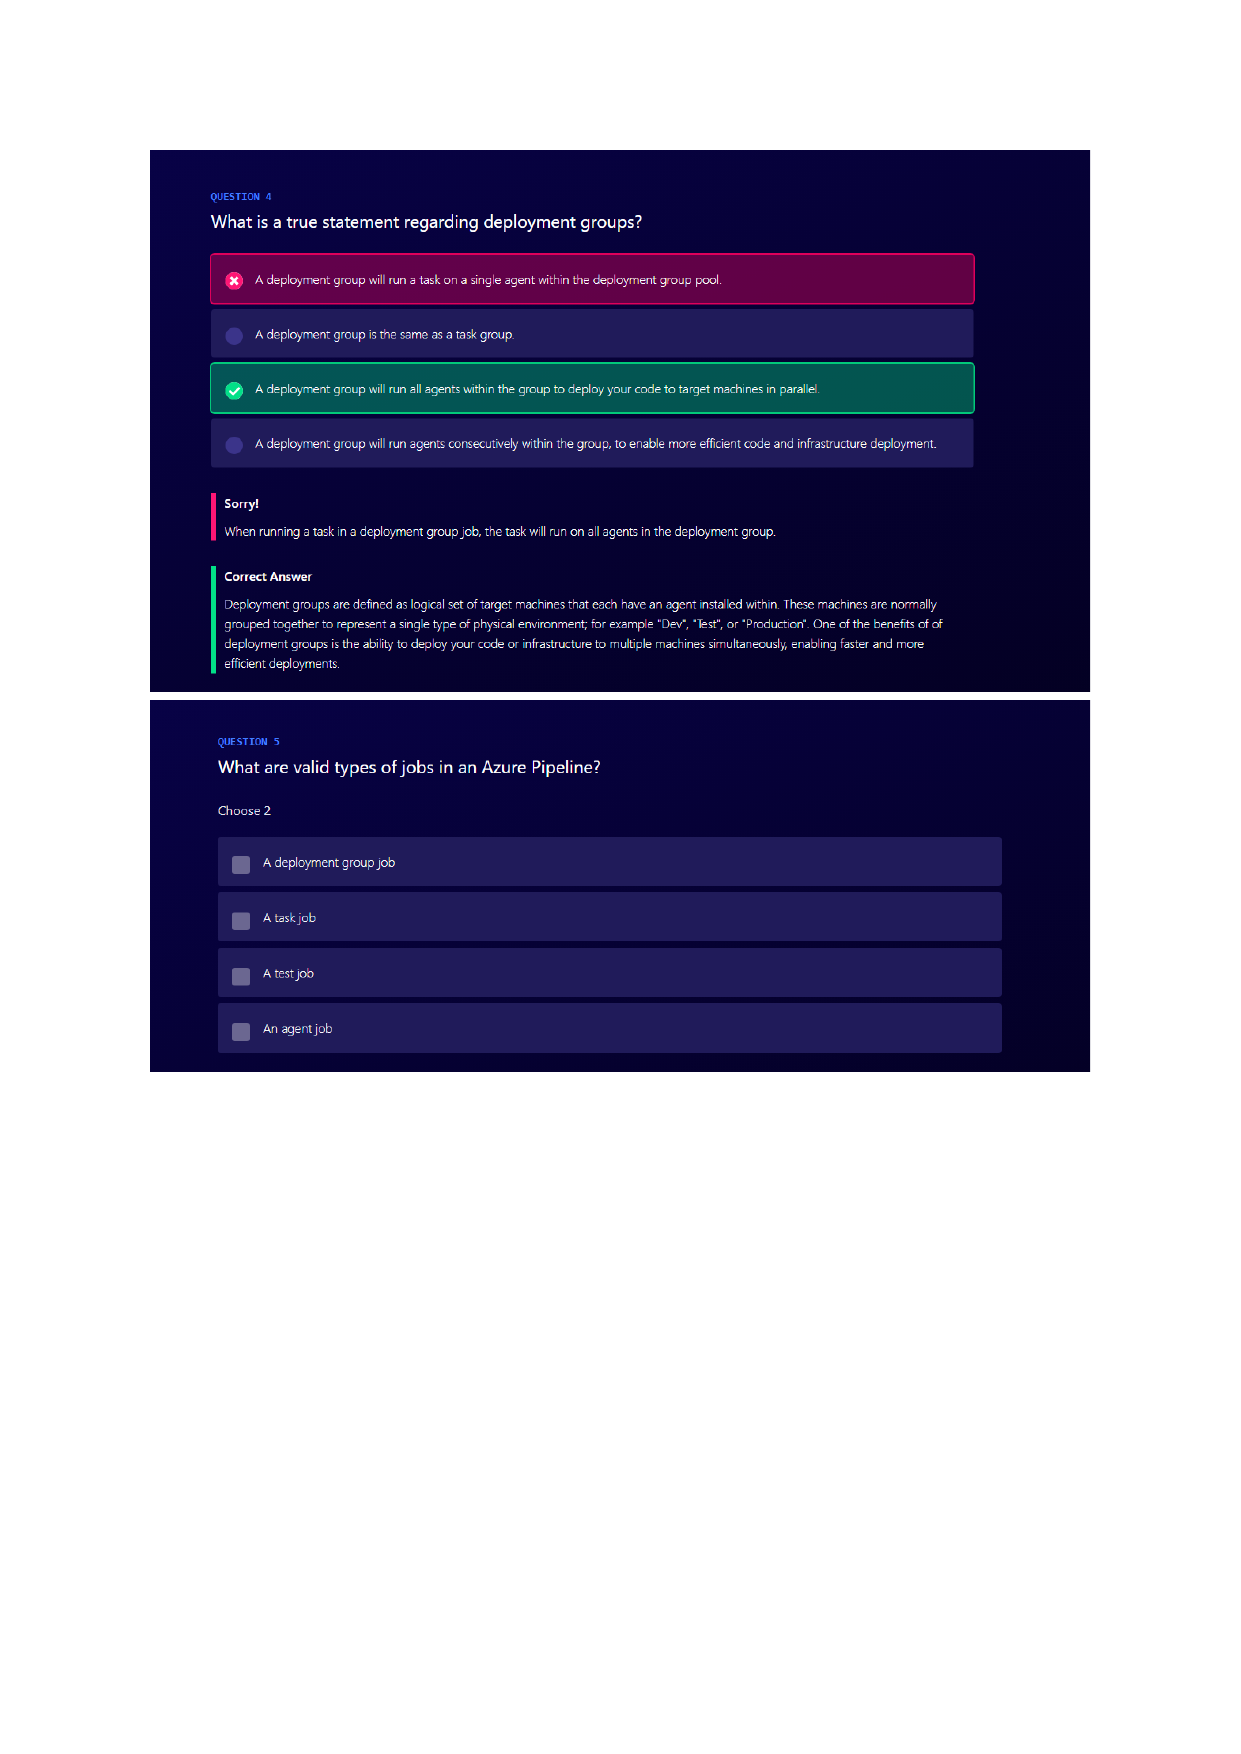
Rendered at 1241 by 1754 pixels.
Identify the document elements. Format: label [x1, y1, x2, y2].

picture [150, 700, 1091, 1072]
picture [150, 150, 1091, 692]
